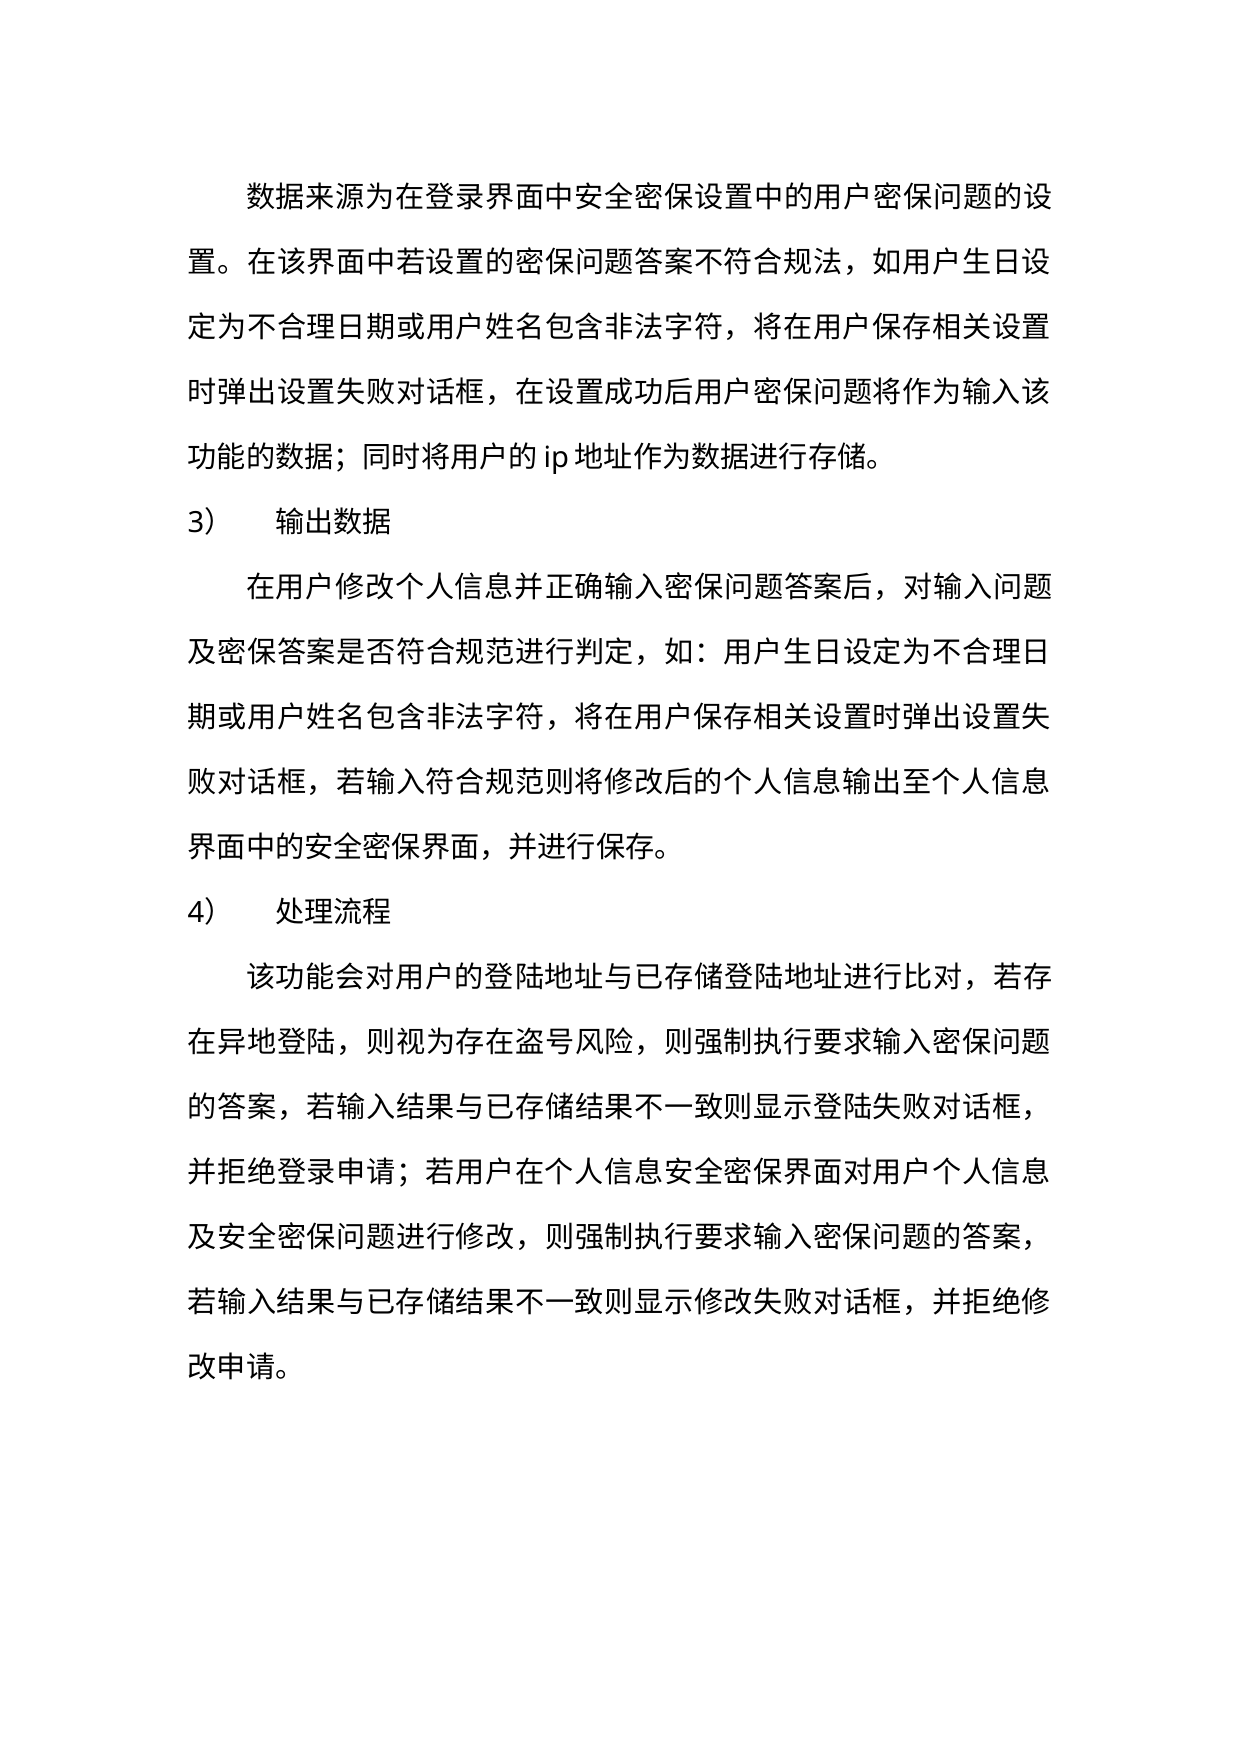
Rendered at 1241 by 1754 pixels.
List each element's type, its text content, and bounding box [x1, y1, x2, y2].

text 在用户修改个人信息并正确输入密保问题答案后，对输入问题及密保答案是否符合规范进行判定，如：用户生日设定为不合理日期或用户姓名包含非法字符，将在用户保存相关设置时弹出设置失败对话框，若输入符合规范则将修改后的个人信息输出至个人信息界面中的安全密保界面，并进行保存。 [187, 552, 1053, 877]
list 处理流程 [187, 877, 1053, 942]
text 该功能会对用户的登陆地址与已存储登陆地址进行比对，若存在异地登陆，则视为存在盗号风险，则强制执行要求输入密保问题的答案，若输入结果与已存储结果不一致则显示登陆失败对话框，并拒绝登录申请；若用户在个人信息安全密保界面对用户个人信息及安全密保问题进行修改，则强制执行要求输入密保问题的答案，若输入结果与已存储结果不一致则显示修改失败对话框，并拒绝修改申请。 [187, 942, 1053, 1397]
text 数据来源为在登录界面中安全密保设置中的用户密保问题的设置。在该界面中若设置的密保问题答案不符合规法，如用户生日设定为不合理日期或用户姓名包含非法字符，将在用户保存相关设置时弹出设置失败对话框，在设置成功后用户密保问题将作为输入该功能的数据；同时将用户的ip地址作为数据进行存储。 [187, 162, 1053, 487]
list 输出数据 [187, 487, 1053, 552]
